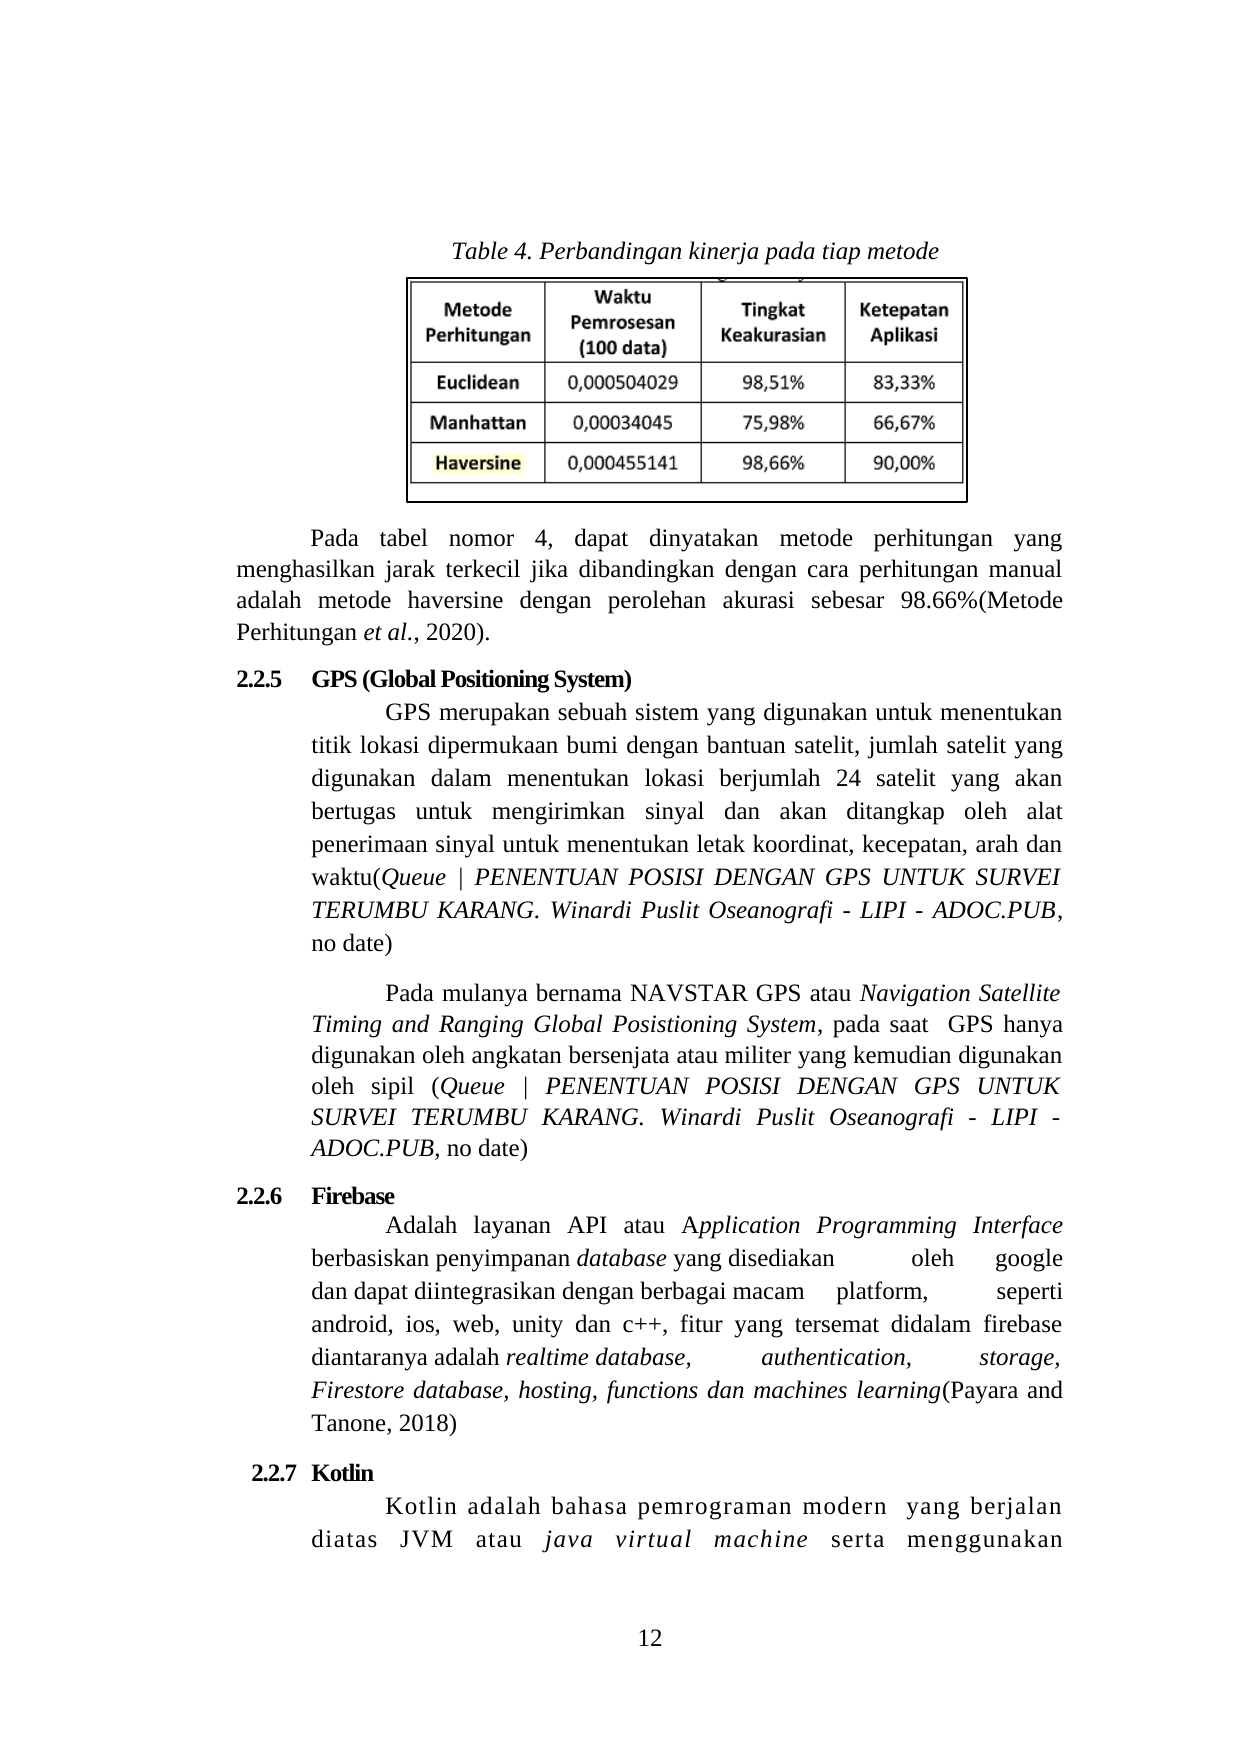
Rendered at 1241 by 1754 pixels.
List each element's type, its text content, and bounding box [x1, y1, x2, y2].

title Kotlin [236, 1458, 1063, 1486]
title GPS (Global Positioning System) [236, 664, 1063, 693]
picture [408, 279, 966, 501]
title Firebase [236, 1181, 1063, 1210]
subtitle Pada mulanya bernama NAVSTAR GPS atau Navigation Satellite Timing and Ranging Global Posistioning System, pada saat GPS hanya digunakan oleh angkatan bersenjata atau militer yang kemudian digunakan oleh sipil (Queue | PENENTUAN POSISI DENGAN GPS UNTUK SURVEI TERUMBU KARANG. Winardi Puslit Oseanografi - LIPI - ADOC.PUB, no date) [311, 978, 1063, 1162]
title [311, 1491, 1063, 1552]
subtitle Adalah layanan API atau Application Programming Interface berbasiskan penyimpanan database yang disediakan oleh google dan dapat diintegrasikan dengan berbagai macam platform, seperti android, ios, web, unity dan c++, fitur yang tersemat didalam firebase diantaranya adalah realtime database, authentication, storage, Firestore database, hosting, functions dan machines learning(Payara and Tanone, 2018) [311, 1210, 1063, 1437]
subtitle Pada tabel nomor 4, dapat dinyatakan metode perhitungan yang menghasilkan jarak terkecil jika dibandingkan dengan cara perhitungan manual adalah metode haversine dengan perolehan akurasi sebesar 98.66%(Metode Perhitungan et al., 2020). [236, 523, 1063, 645]
subtitle GPS merupakan sebuah sistem yang digunakan untuk menentukan titik lokasi dipermukaan bumi dengan bantuan satelit, jumlah satelit yang digunakan dalam menentukan lokasi berjumlah 24 satelit yang akan bertugas untuk mengirimkan sinyal dan akan ditangkap oleh alat penerimaan sinyal untuk menentukan letak koordinat, kecepatan, arah dan waktu(Queue | PENENTUAN POSISI DENGAN GPS UNTUK SURVEI TERUMBU KARANG. Winardi Puslit Oseanografi - LIPI - ADOC.PUB, no date) [311, 697, 1063, 957]
